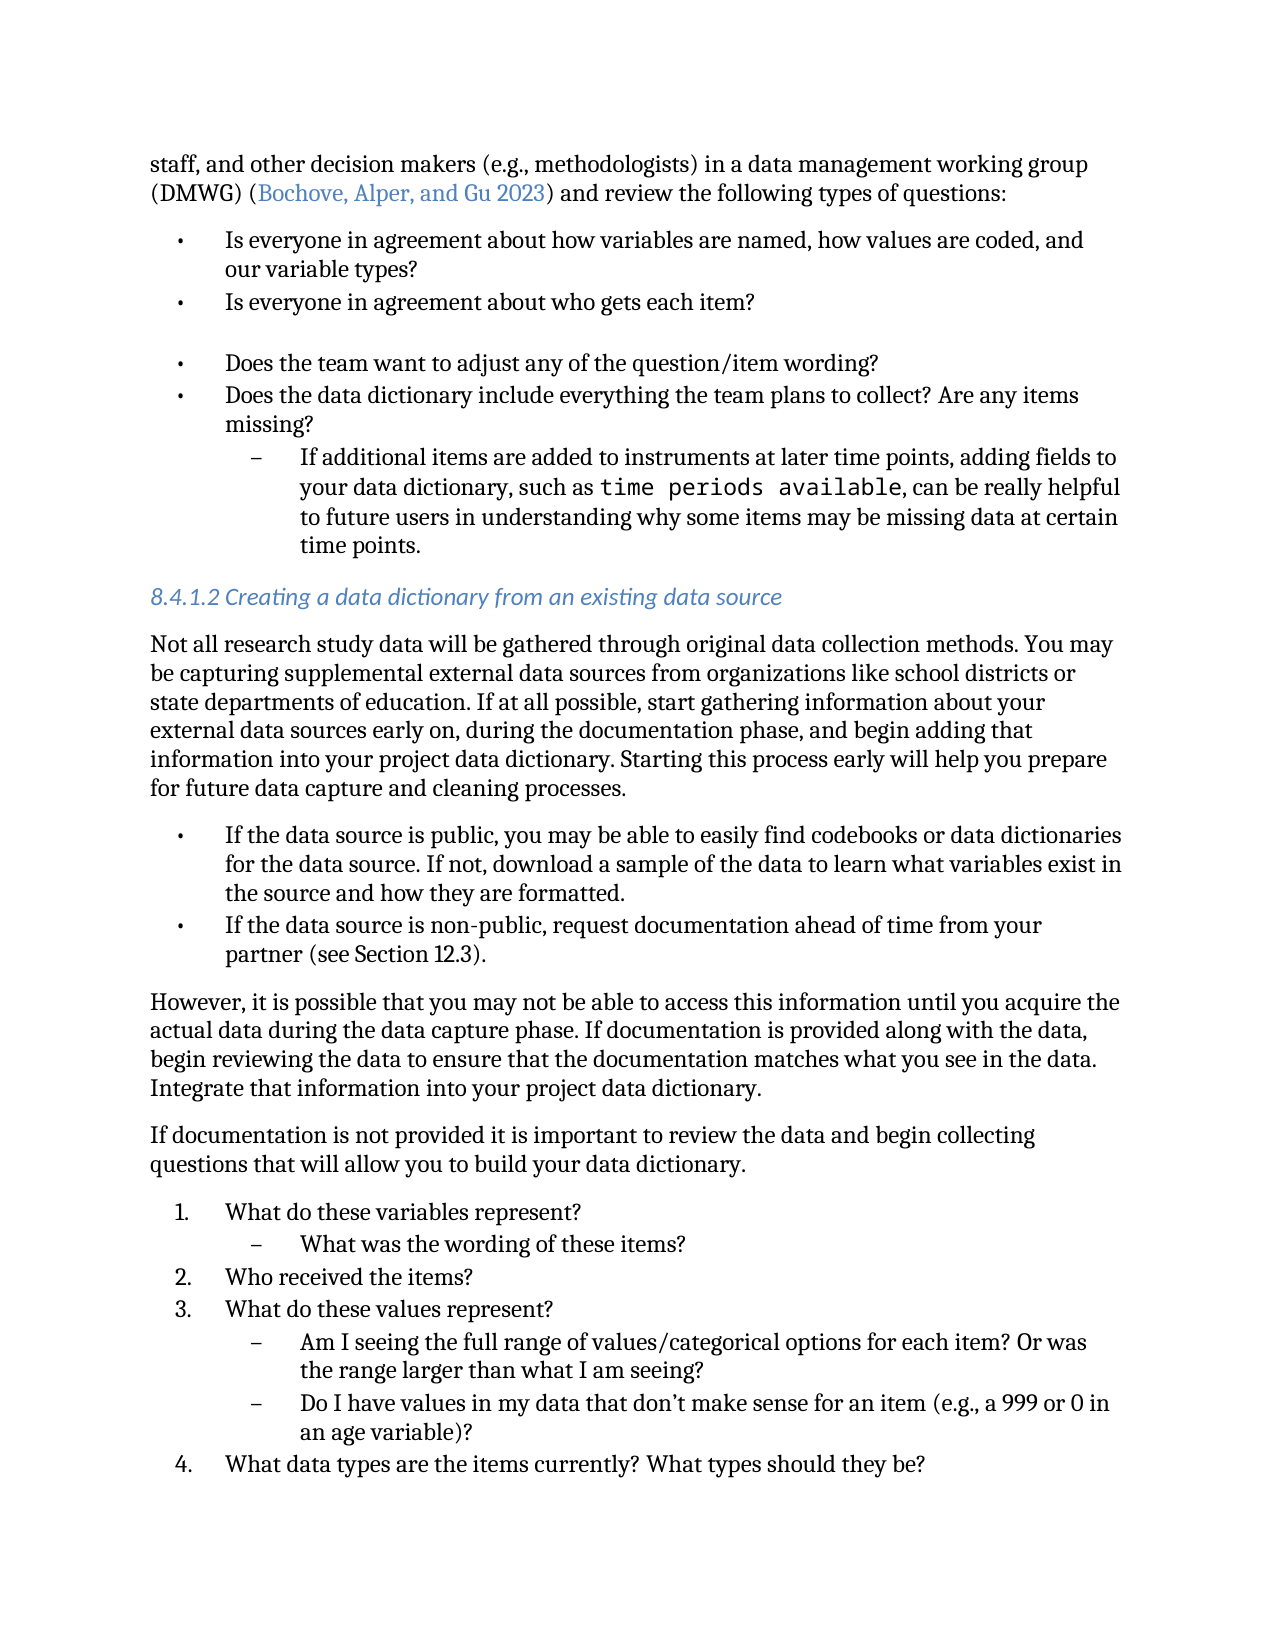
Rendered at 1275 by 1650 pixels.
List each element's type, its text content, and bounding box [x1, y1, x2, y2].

list If the data source is public, you may be able to easily find codebooks or data dictionaries for the data source. If not, download a sample of the data to learn what variables exist in the source and how they are formatted. [175, 821, 1125, 908]
text However, it is possible that you may not be able to access this information until you acquire the actual data during the data capture phase. If documentation is provided along with the data, begin reviewing the data to ensure that the documentation matches what you see in the data. Integrate that information into your project data dictionary. [150, 988, 1125, 1103]
list Am I seeing the full range of values/categorical options for each item? Or was the range larger than what I am seeing? [250, 1328, 1125, 1385]
list What data types are the items currently? What types should they be? [175, 1450, 1125, 1479]
list Does the data dictionary include everything the team plans to collect? Are any items missing? [175, 381, 1125, 439]
list What do these variables represent? [175, 1198, 1125, 1226]
text If documentation is not provided it is important to review the data and begin collecting questions that will allow you to build your data dictionary. [150, 1121, 1125, 1179]
list Does the team want to adjust any of the question/item wording? [175, 349, 1125, 377]
list What do these values represent? [175, 1295, 1125, 1324]
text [150, 150, 1125, 207]
list Is everyone in agreement about who gets each item? [175, 287, 1125, 345]
subtitle 8.4.1.2 Creating a data dictionary from an existing data source [150, 581, 1125, 611]
list Is everyone in agreement about how variables are named, how values are coded, and our variable types? [175, 226, 1125, 284]
list If the data source is non-public, request documentation ahead of time from your partner (see Section 12.3). [175, 911, 1125, 969]
list What was the wording of these items? [250, 1230, 1125, 1259]
list If additional items are added to instruments at later time points, adding fields to your data dictionary, such as time periods available, can be really helpful to future users in understanding why some items may be missing data at certain time points. [250, 442, 1125, 560]
list Who received the items? [175, 1263, 1125, 1291]
text Not all research study data will be gathered through original data collection methods. You may be capturing supplemental external data sources from organizations like school districts or state departments of education. If at all possible, start gathering information about your external data sources early on, during the documentation phase, and begin adding that information into your project data dictionary. Starting this process early will help you prepare for future data capture and cleaning processes. [150, 630, 1125, 803]
list Do I have values in my data that don’t make sense for an item (e.g., a 999 or 0 in an age variable)? [250, 1389, 1125, 1446]
